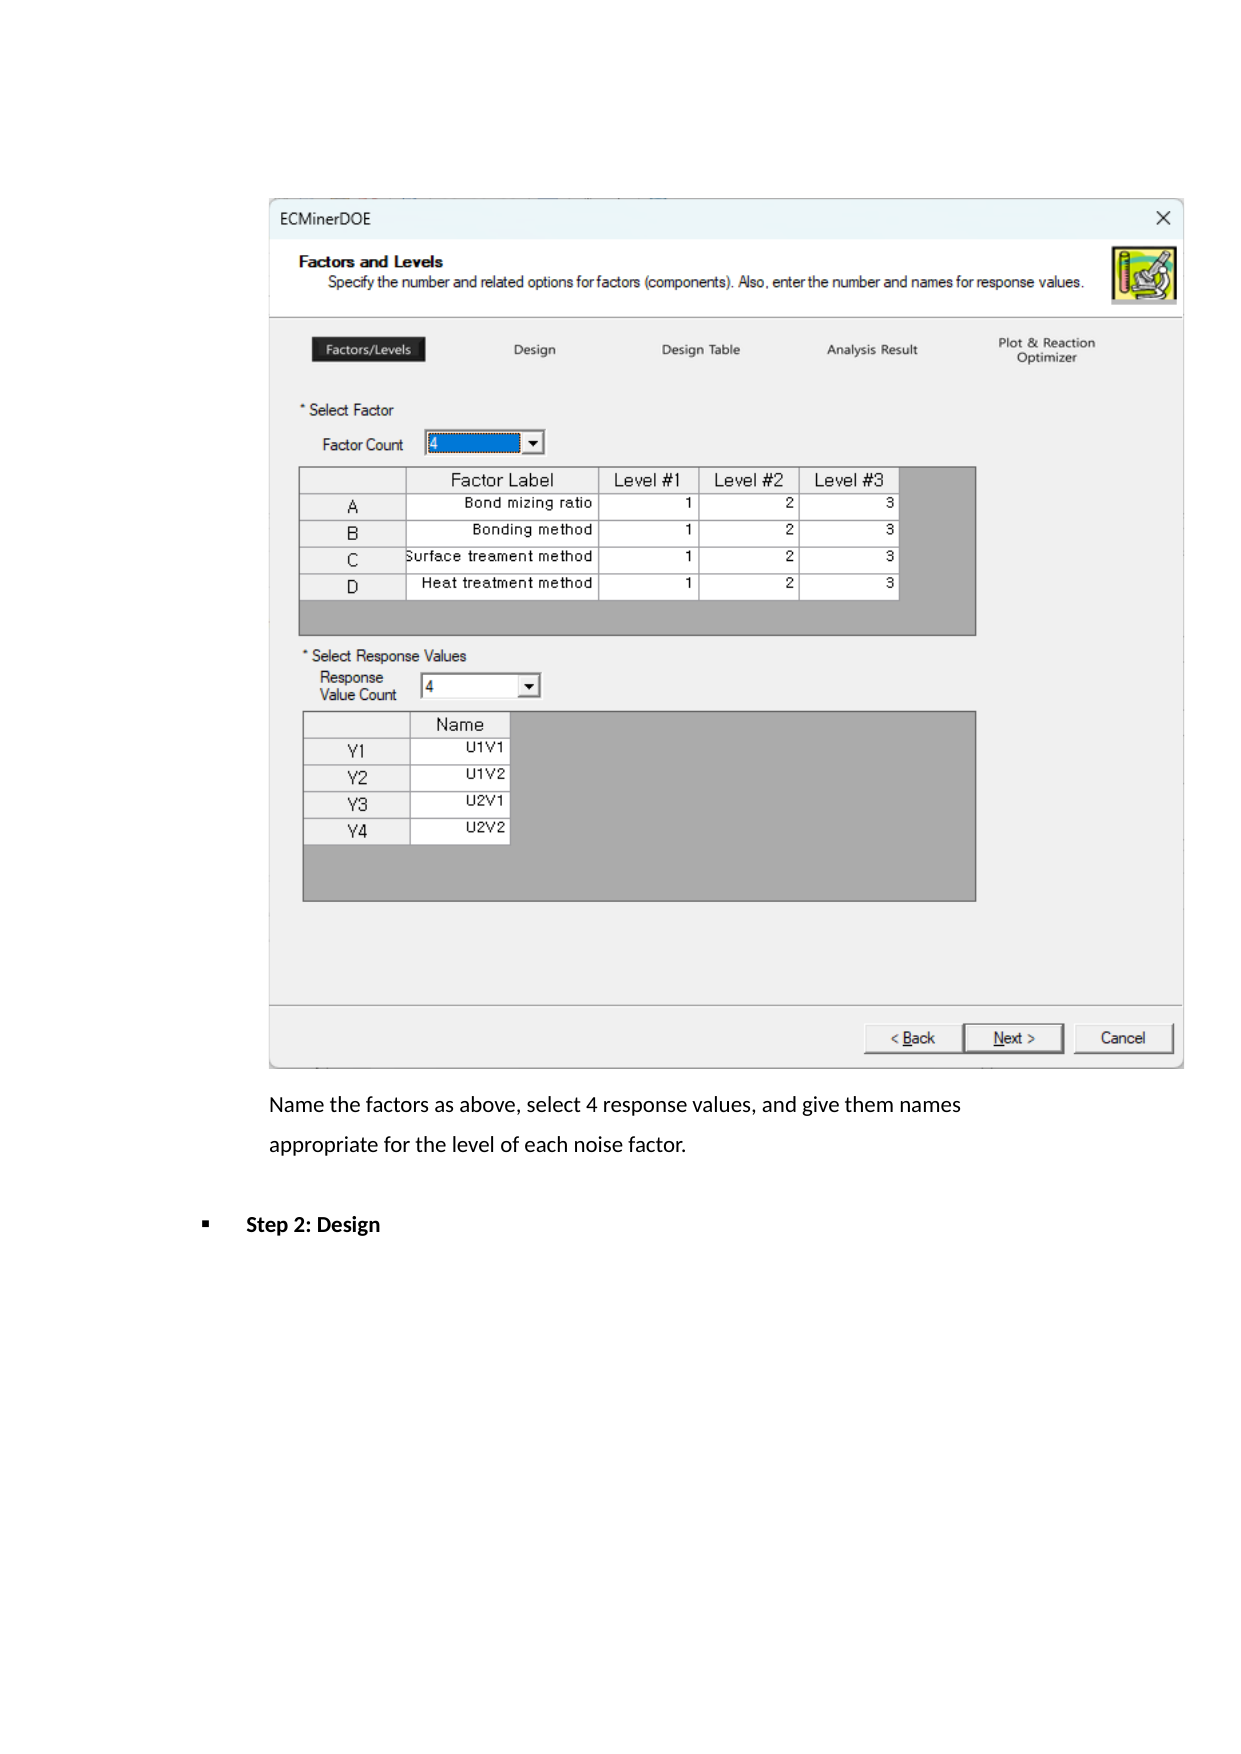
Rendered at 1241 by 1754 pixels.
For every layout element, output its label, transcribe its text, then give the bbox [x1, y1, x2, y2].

list Step 2: Design [200, 1205, 1069, 1243]
list Name the factors as above, select 4 response values, and give them names appropriate for the level of each noise factor. [269, 1085, 1069, 1163]
picture [268, 198, 1185, 1069]
